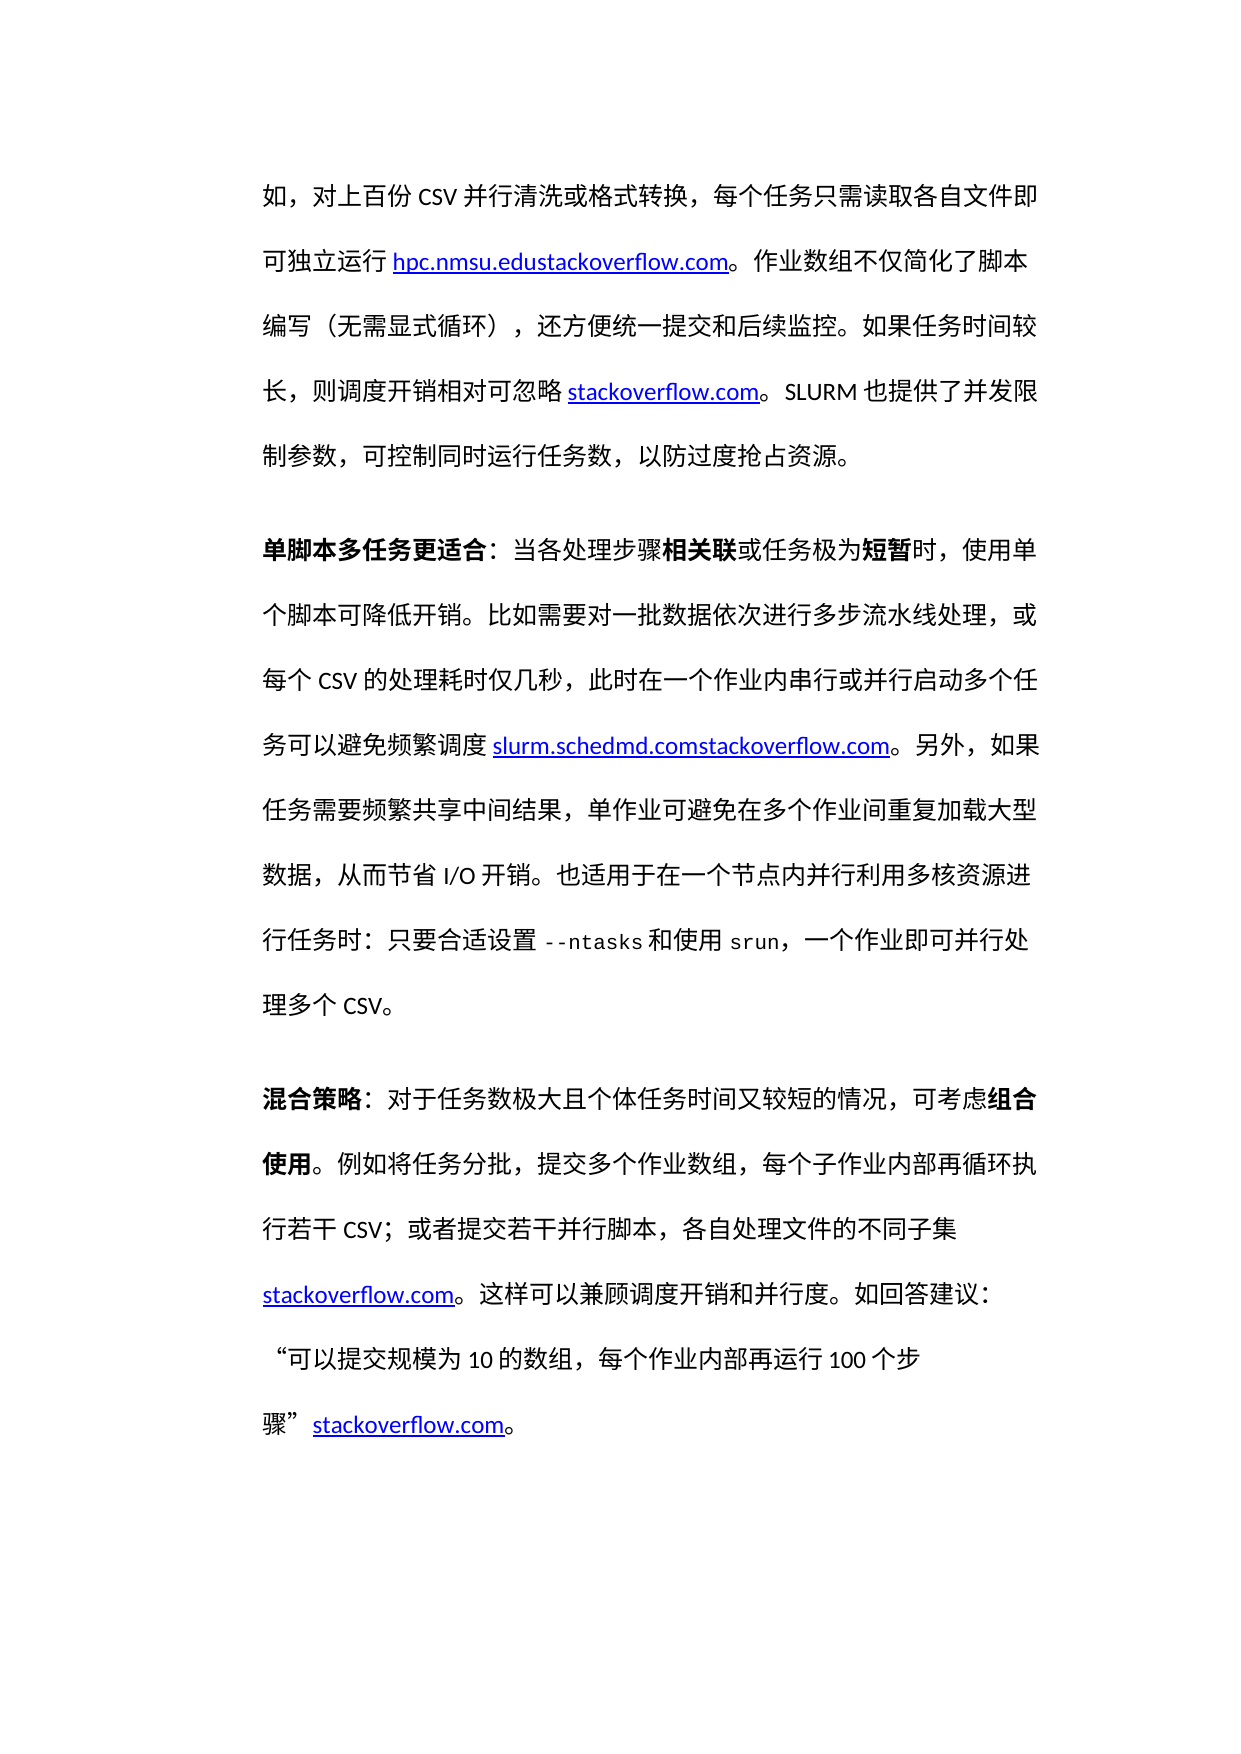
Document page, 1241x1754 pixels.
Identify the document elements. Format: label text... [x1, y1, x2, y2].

text 单脚本多任务更适合：当各处理步骤相关联或任务极为短暂时，使用单个脚本可降低开销。比如需要对一批数据依次进行多步流水线处理，或每个 CSV 的处理耗时仅几秒，此时在一个作业内串行或并行启动多个任务可以避免频繁调度slurm.schedmd.comstackoverflow.com。另外，如果任务需要频繁共享中间结果，单作业可避免在多个作业间重复加载大型数据，从而节省 I/O 开销。也适用于在一个节点内并行利用多核资源进行任务时：只要合适设置 --ntasks 和使用 srun，一个作业即可并行处理多个 CSV。 [262, 516, 1053, 1036]
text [262, 162, 1053, 487]
text 混合策略：对于任务数极大且个体任务时间又较短的情况，可考虑组合使用。例如将任务分批，提交多个作业数组，每个子作业内部再循环执行若干 CSV；或者提交若干并行脚本，各自处理文件的不同子集stackoverflow.com。这样可以兼顾调度开销和并行度。如回答建议：“可以提交规模为10的数组，每个作业内部再运行100个步骤”stackoverflow.com。 [262, 1065, 1053, 1455]
